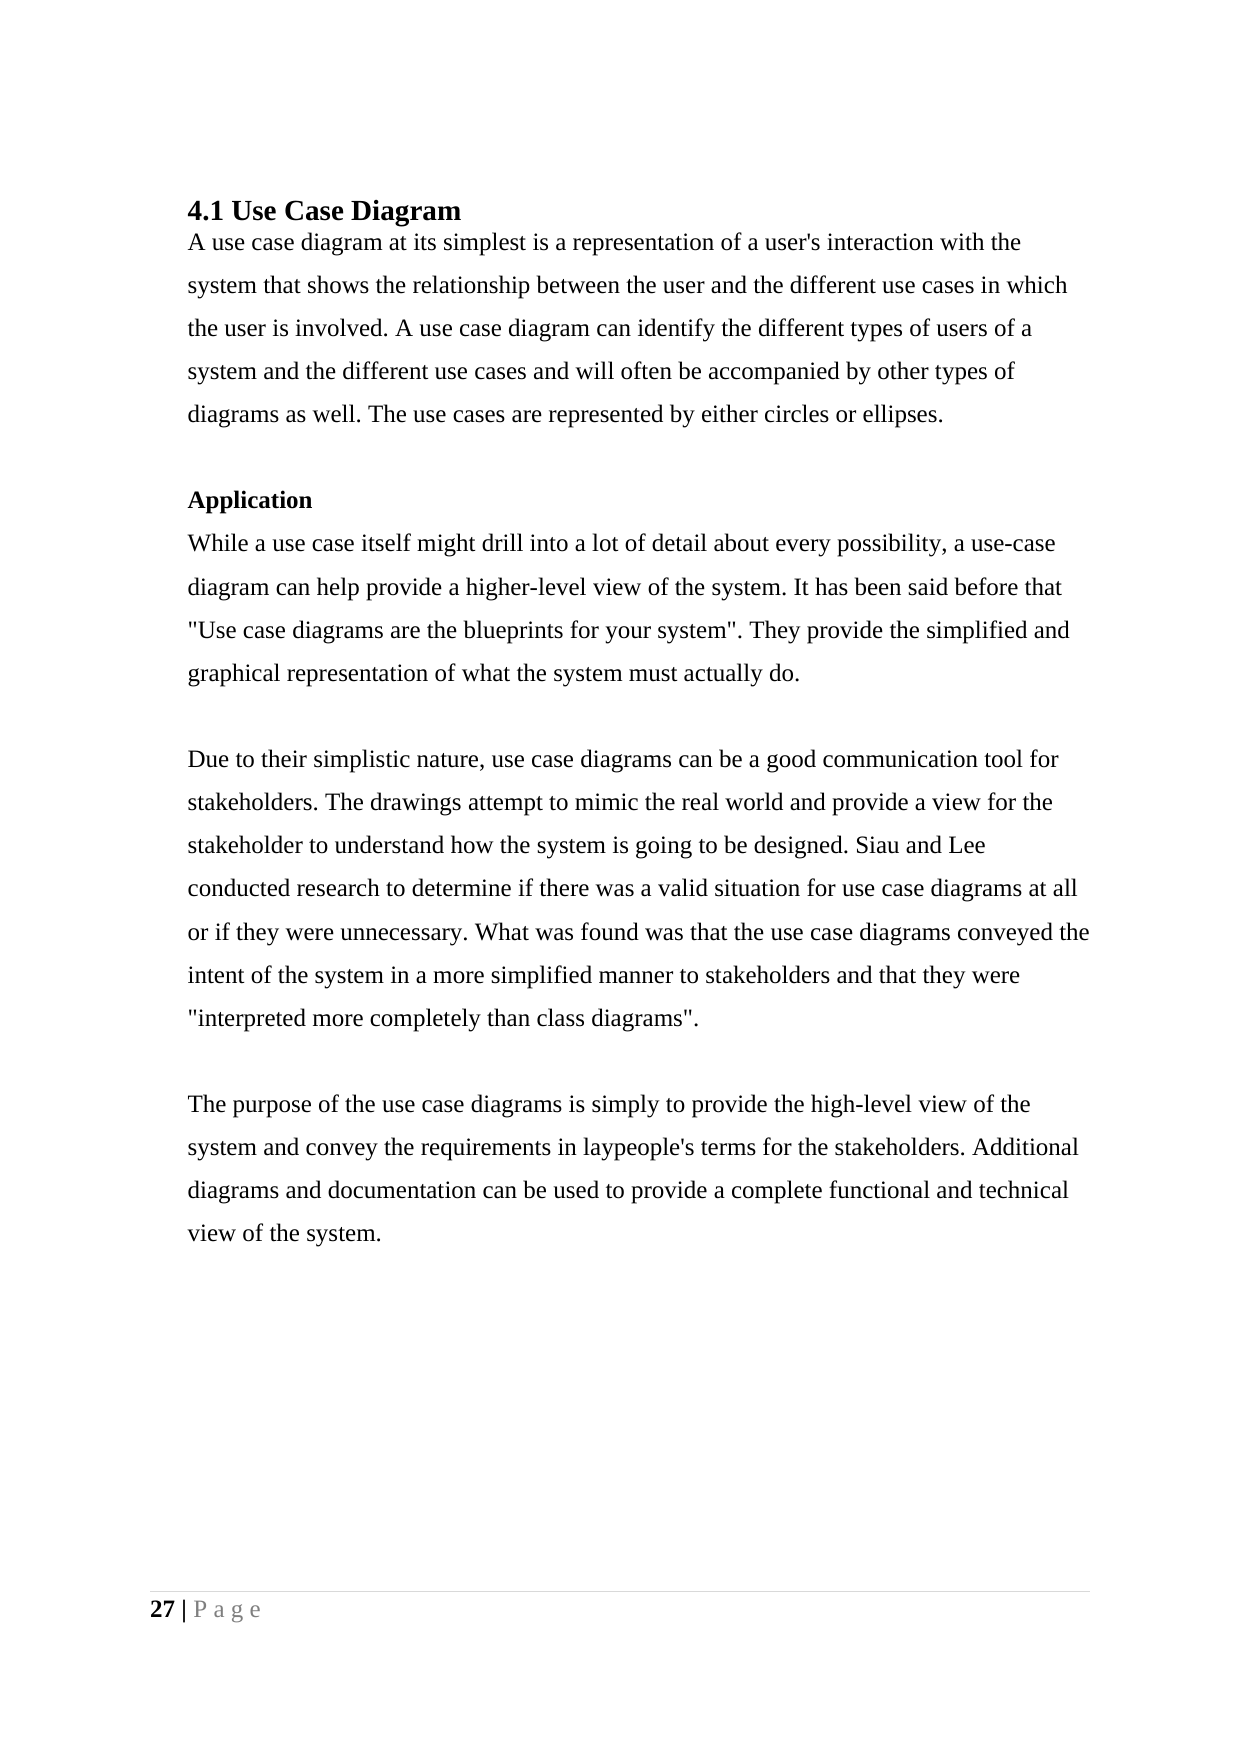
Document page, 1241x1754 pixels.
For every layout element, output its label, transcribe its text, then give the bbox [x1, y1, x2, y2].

text While a use case itself might drill into a lot of detail about every possibility, a use-case diagram can help provide a higher-level view of the system. It has been said before that "Use case diagrams are the blueprints for your system". They provide the simplified and graphical representation of what the system must actually do. [187, 528, 1090, 687]
text A use case diagram at its simplest is a representation of a user's interaction with the system that shows the relationship between the user and the different use cases in which the user is involved. A use case diagram can identify the different types of users of a system and the different use cases and will often be accompanied by other types of diagrams as well. The use cases are represented by either circles or ellipses. [187, 227, 1090, 428]
text Application [187, 485, 1090, 514]
text 4.1 Use Case Diagram [187, 193, 1090, 227]
text Due to their simplistic nature, use case diagrams can be a good communication tool for stakeholders. The drawings attempt to mimic the real world and provide a view for the stakeholder to understand how the system is going to be designed. Siau and Lee conducted research to determine if there was a valid situation for use case diagrams at all or if they were unnecessary. What was found was that the use case diagrams conveyed the intent of the system in a more simplified manner to stakeholders and that they were "interpreted more completely than class diagrams". [187, 744, 1090, 1032]
text The purpose of the use case diagrams is simply to provide the high-level view of the system and convey the requirements in laypeople's terms for the stakeholders. Additional diagrams and documentation can be used to provide a complete functional and technical view of the system. [187, 1089, 1090, 1247]
